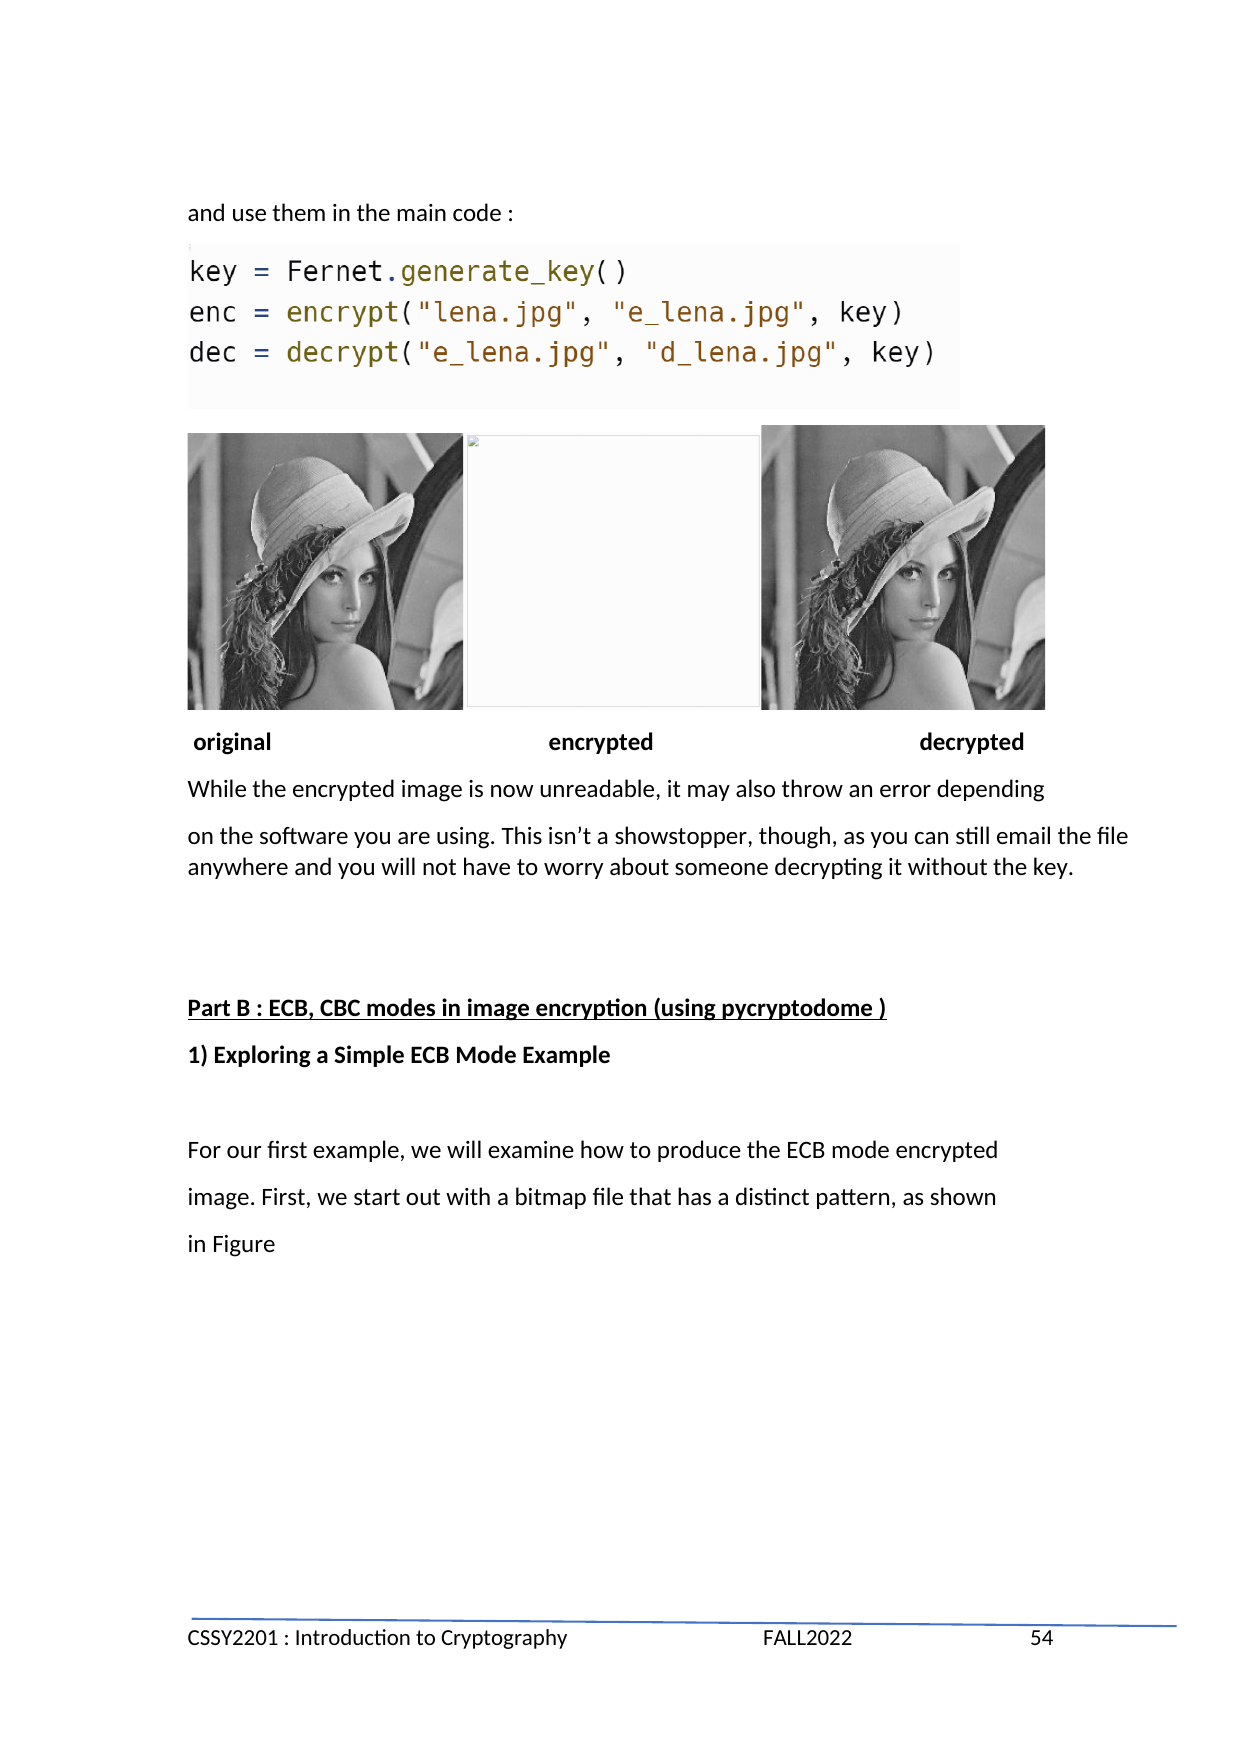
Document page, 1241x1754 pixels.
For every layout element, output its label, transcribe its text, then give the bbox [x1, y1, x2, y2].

text on the software you are using. This isn’t a showstopper, though, as you can still email the file anywhere and you will not have to worry about someone decrypting it without the key. [187, 820, 1132, 881]
text and use them in the main code : [187, 197, 1132, 228]
text original encrypted decrypted [187, 726, 1132, 757]
text in Figure [187, 1228, 1132, 1259]
picture [187, 425, 1046, 710]
text 1) Exploring a Simple ECB Mode Example [187, 1040, 1132, 1070]
text For our first example, we will examine how to produce the ECB mode encrypted [187, 1134, 1132, 1164]
text While the encrypted image is now unreadable, it may also throw an error depending [187, 773, 1132, 804]
text Part B : ECB, CBC modes in image encryption (using pycryptodome ) [187, 992, 1132, 1023]
text image. First, we start out with a bitmap file that has a distinct pattern, as shown [187, 1181, 1132, 1212]
picture [187, 244, 961, 409]
